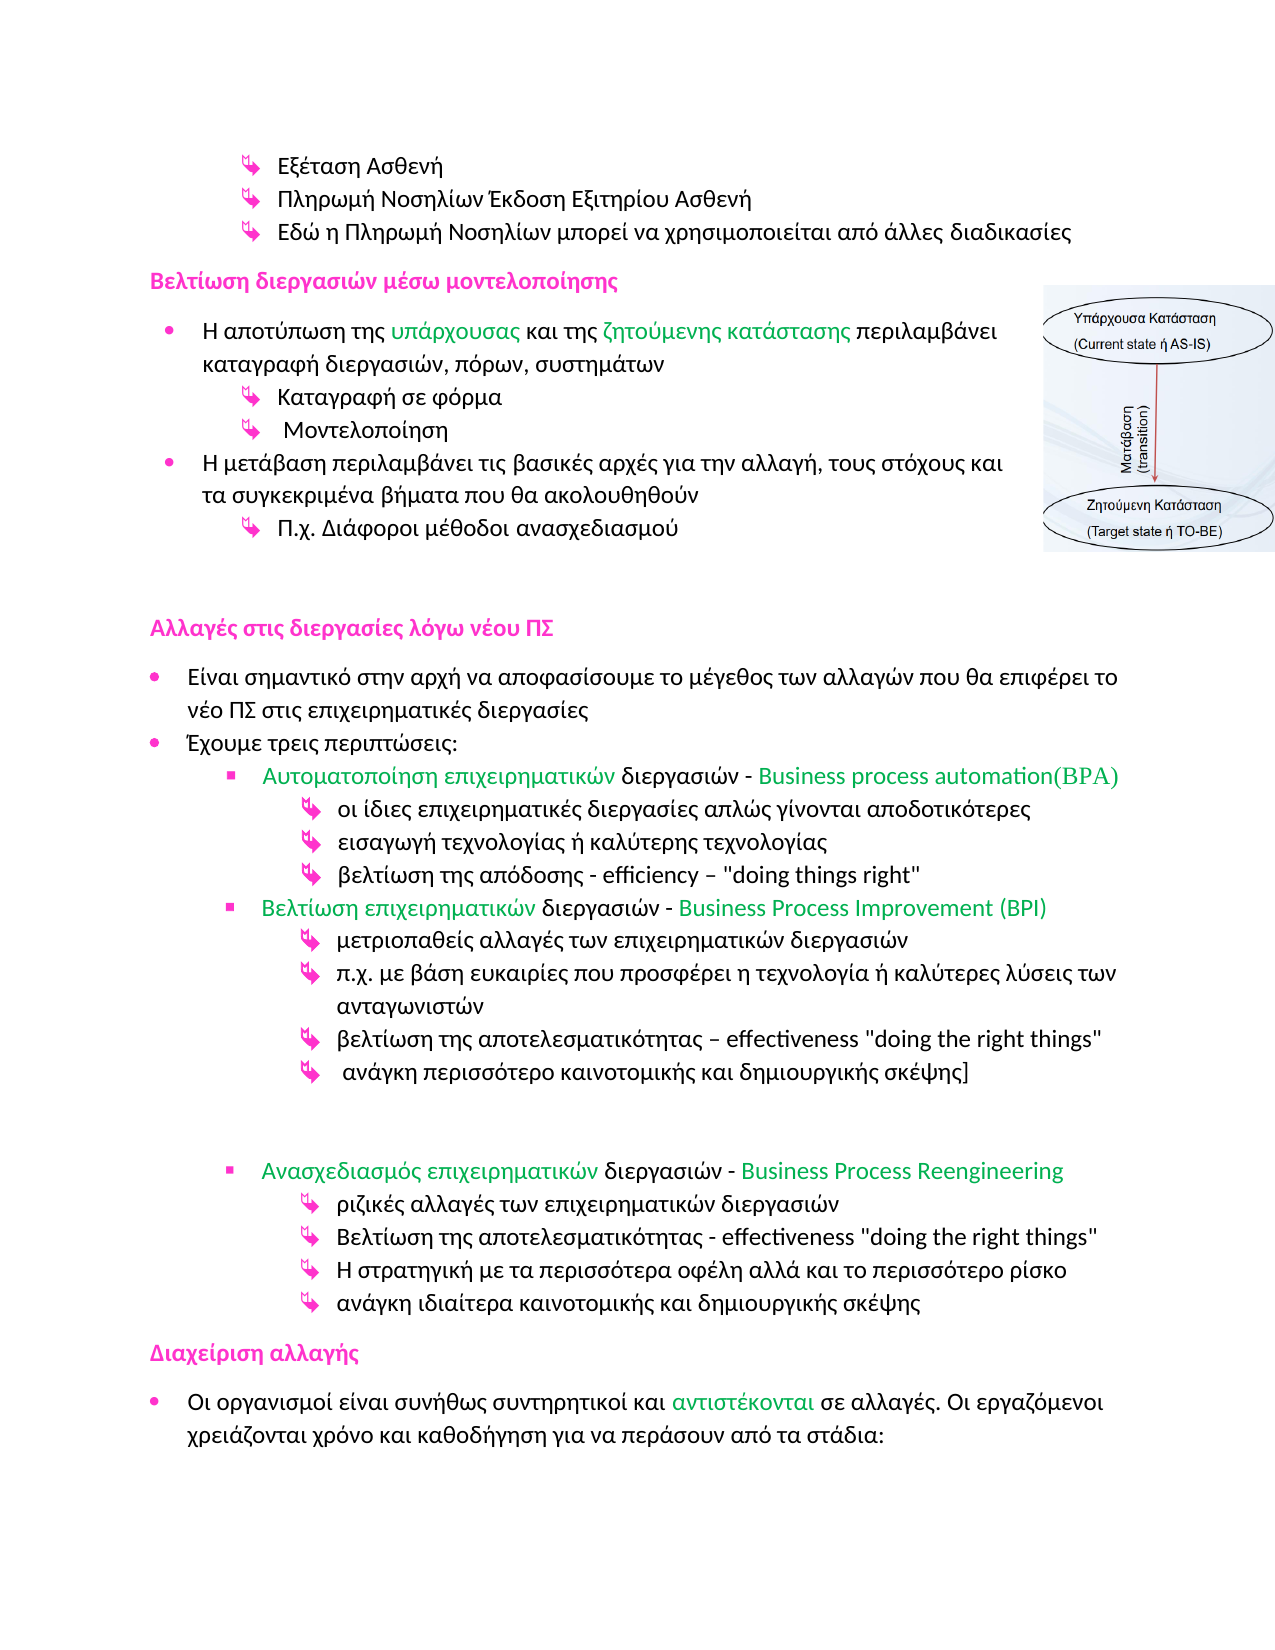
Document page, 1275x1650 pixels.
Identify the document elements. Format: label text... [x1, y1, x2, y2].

list εισαγωγή τεχνολογίας ή καλύτερης τεχνολογίας [300, 826, 1125, 856]
list Εξέταση Ασθενή [240, 150, 1125, 181]
list Η στρατηγική με τα περισσότερα οφέλη αλλά και το περισσότερο ρίσκο [299, 1254, 1125, 1285]
list οι ίδιες επιχειρηματικές διεργασίες απλώς γίνονται αποδοτικότερες [300, 793, 1125, 823]
list Καταγραφή σε φόρμα [240, 381, 1043, 411]
list Π.χ. Διάφοροι μέθοδοι ανασχεδιασμού [240, 512, 1043, 543]
list Ανασχεδιασμός επιχειρηματικών διεργασιών - Business Process Reengineering [224, 1155, 1125, 1186]
list Βελτίωση επιχειρηματικών διεργασιών - Business Process Improvement (BPI) [224, 892, 1125, 922]
text Βελτίωση διεργασιών μέσω μοντελοποίησης [150, 265, 1125, 296]
list Έχουμε τρεις περιπτώσεις: [150, 727, 1125, 758]
list Οι οργανισμοί είναι συνήθως συντηρητικοί και αντιστέκονται σε αλλαγές. Οι εργαζόμενοι χρειάζονται χρόνο και καθοδήγηση για να περάσουν από τα στάδια: [150, 1386, 1125, 1450]
list Είναι σημαντικό στην αρχή να αποφασίσουμε το μέγεθος των αλλαγών που θα επιφέρει το νέο ΠΣ στις επιχειρηματικές διεργασίες [150, 661, 1125, 725]
picture [1043, 285, 1275, 552]
list π.χ. με βάση ευκαιρίες που προσφέρει η τεχνολογία ή καλύτερες λύσεις των ανταγωνιστών [299, 957, 1125, 1021]
text Αλλαγές στις διεργασίες λόγω νέου ΠΣ [150, 612, 1125, 642]
list μετριοπαθείς αλλαγές των επιχειρηματικών διεργασιών [299, 924, 1125, 955]
list Η αποτύπωση της υπάρχουσας και της ζητούμενης κατάστασης περιλαμβάνει καταγραφή διεργασιών, πόρων, συστημάτων [165, 315, 1043, 378]
list ανάγκη περισσότερο καινοτομικής και δημιουργικής σκέψης] [299, 1056, 1125, 1087]
list Εδώ η Πληρωμή Νοσηλίων μπορεί να χρησιμοποιείται από άλλες διαδικασίες [240, 216, 1125, 246]
list ανάγκη ιδιαίτερα καινοτομικής και δημιουργικής σκέψης [299, 1287, 1125, 1318]
list ριζικές αλλαγές των επιχειρηματικών διεργασιών [299, 1188, 1125, 1219]
list βελτίωση της απόδοσης - efficiency – "doing things right" [300, 859, 1125, 889]
list Μοντελοποίηση [240, 414, 1043, 444]
list Η μετάβαση περιλαμβάνει τις βασικές αρχές για την αλλαγή, τους στόχους και τα συγκεκριμένα βήματα που θα ακολουθηθούν [165, 447, 1043, 510]
list βελτίωση της αποτελεσματικότητας – effectiveness "doing the right things" [299, 1023, 1125, 1054]
text Διαχείριση αλλαγής [150, 1337, 1125, 1367]
list Βελτίωση της αποτελεσματικότητας - effectiveness "doing the right things" [299, 1221, 1125, 1252]
list Αυτοματοποίηση επιχειρηματικών διεργασιών - Business process automation(BPA) [225, 760, 1125, 791]
list Πληρωμή Νοσηλίων Έκδοση Εξιτηρίου Ασθενή [240, 183, 1125, 213]
